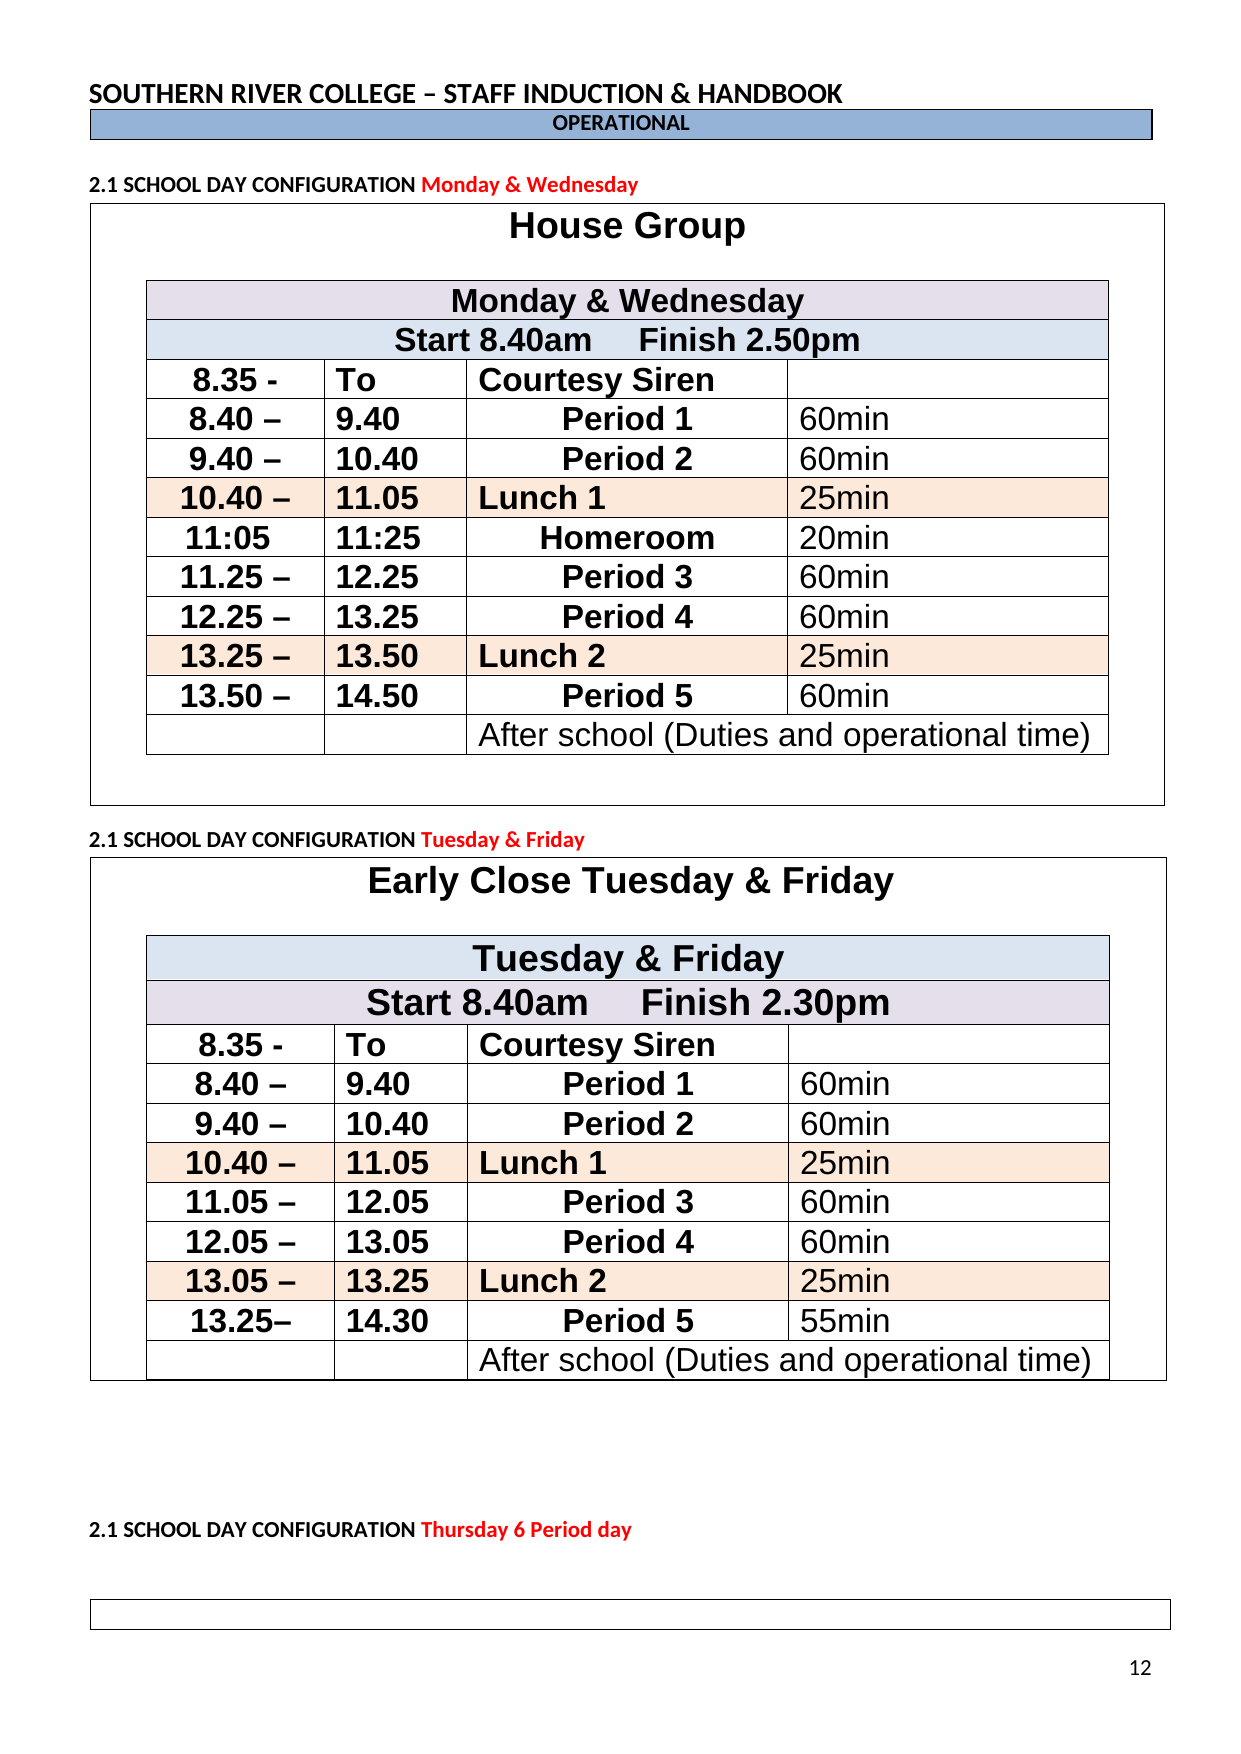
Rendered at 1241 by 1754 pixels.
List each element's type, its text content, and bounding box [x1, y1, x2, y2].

table_header House Group [91, 204, 1164, 804]
list SCHOOL DAY CONFIGURATION Monday & Wednesday [88, 170, 1163, 198]
list SCHOOL DAY CONFIGURATION Tuesday & Friday [88, 825, 1163, 853]
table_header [91, 1600, 1170, 1629]
table_header Early Close Tuesday & Friday [91, 858, 1166, 1380]
list SCHOOL DAY CONFIGURATION Thursday 6 Period day [88, 1515, 1163, 1543]
